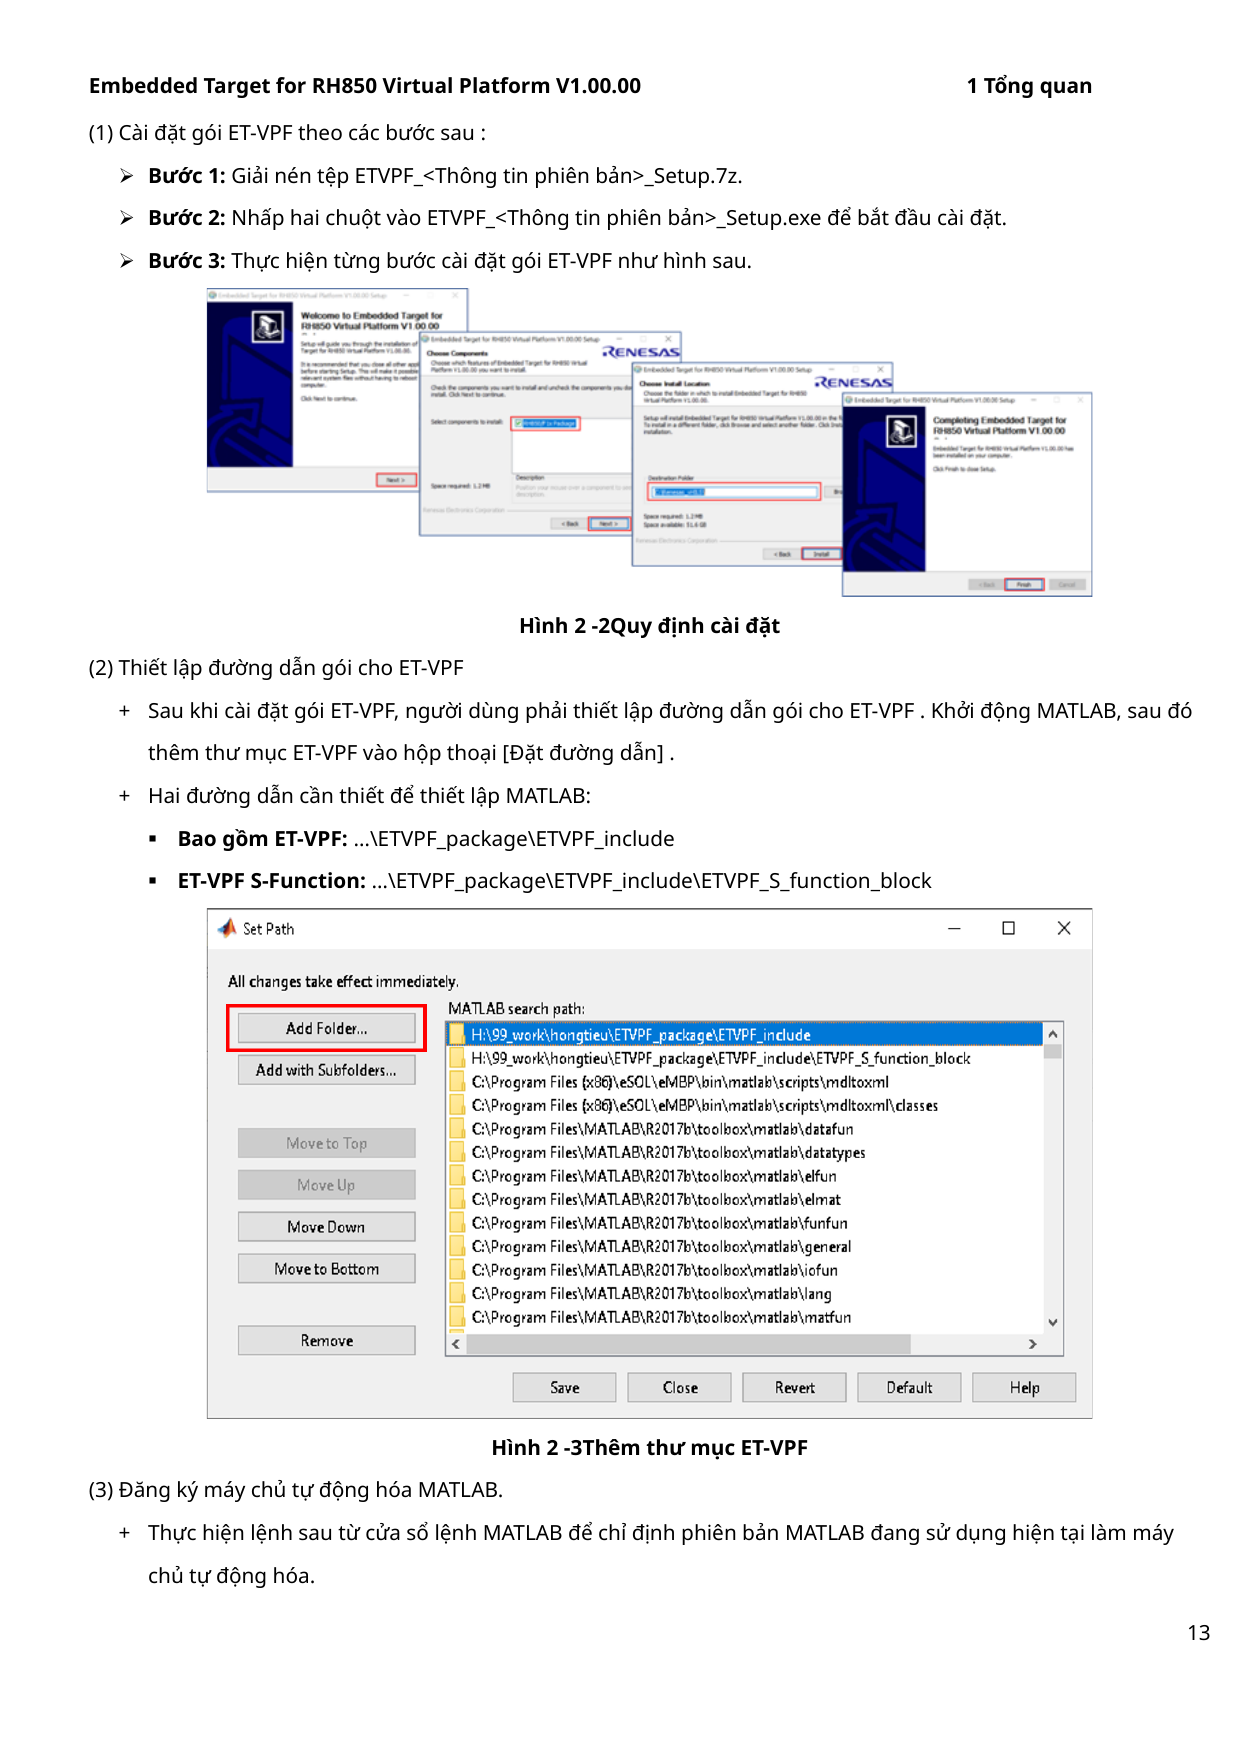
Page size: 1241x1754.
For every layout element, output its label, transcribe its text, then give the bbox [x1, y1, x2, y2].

list Bước 3: Thực hiện từng bước cài đặt gói ET-VPF như hình sau. [118, 246, 1211, 274]
list Thực hiện lệnh sau từ cửa sổ lệnh MATLAB để chỉ định phiên bản MATLAB đang sử dụng hiện tại làm máy chủ tự động hóa. [118, 1518, 1211, 1589]
list Đăng ký máy chủ tự động hóa MATLAB. [89, 1476, 1211, 1504]
list Cài đặt gói ET-VPF theo các bước sau : [89, 118, 1211, 147]
list Bước 1: Giải nén tệp ETVPF_<Thông tin phiên bản>_Setup.7z. [118, 161, 1211, 189]
list ET-VPF S-Function: …\ETVPF_package\ETVPF_include\ETVPF_S_function_block [148, 866, 1211, 895]
list Sau khi cài đặt gói ET-VPF, người dùng phải thiết lập đường dẫn gói cho ET-VPF . Khởi động MATLAB, sau đó thêm thư mục ET-VPF vào hộp thoại [Đặt đường dẫn] . [118, 696, 1211, 767]
list Bước 2: Nhấp hai chuột vào ETVPF_<Thông tin phiên bản>_Setup.exe để bắt đầu cài đặt. [118, 203, 1211, 232]
picture [206, 288, 1093, 597]
list Thiết lập đường dẫn gói cho ET-VPF [89, 653, 1211, 682]
picture [206, 908, 1093, 1419]
list Hai đường dẫn cần thiết để thiết lập MATLAB: [118, 781, 1211, 809]
list Bao gồm ET-VPF: …\ETVPF_package\ETVPF_include [148, 824, 1211, 852]
